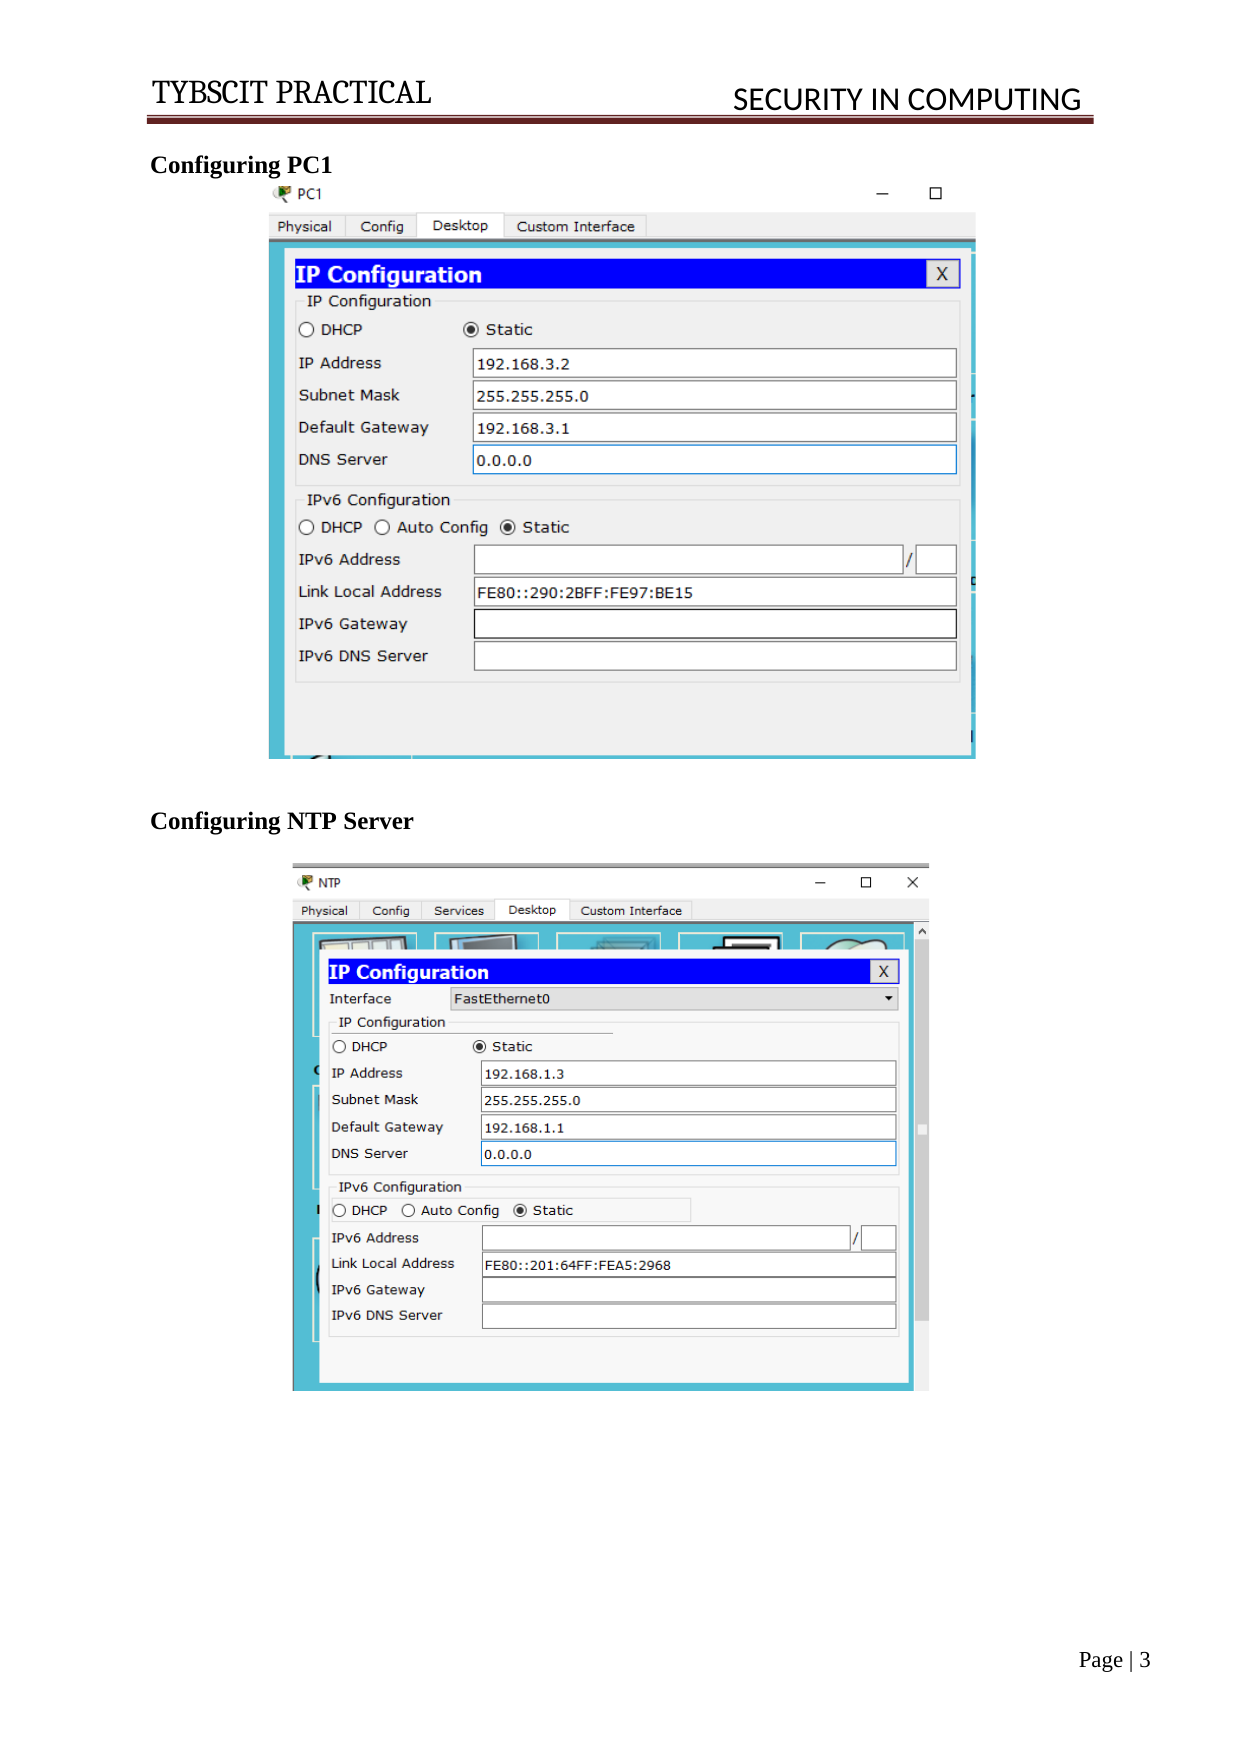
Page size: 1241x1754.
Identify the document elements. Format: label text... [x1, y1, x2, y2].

picture [292, 863, 930, 1391]
picture [268, 186, 976, 759]
text Configuring PC1 [150, 150, 1171, 178]
subtitle Configuring NTP Server [150, 806, 1171, 835]
